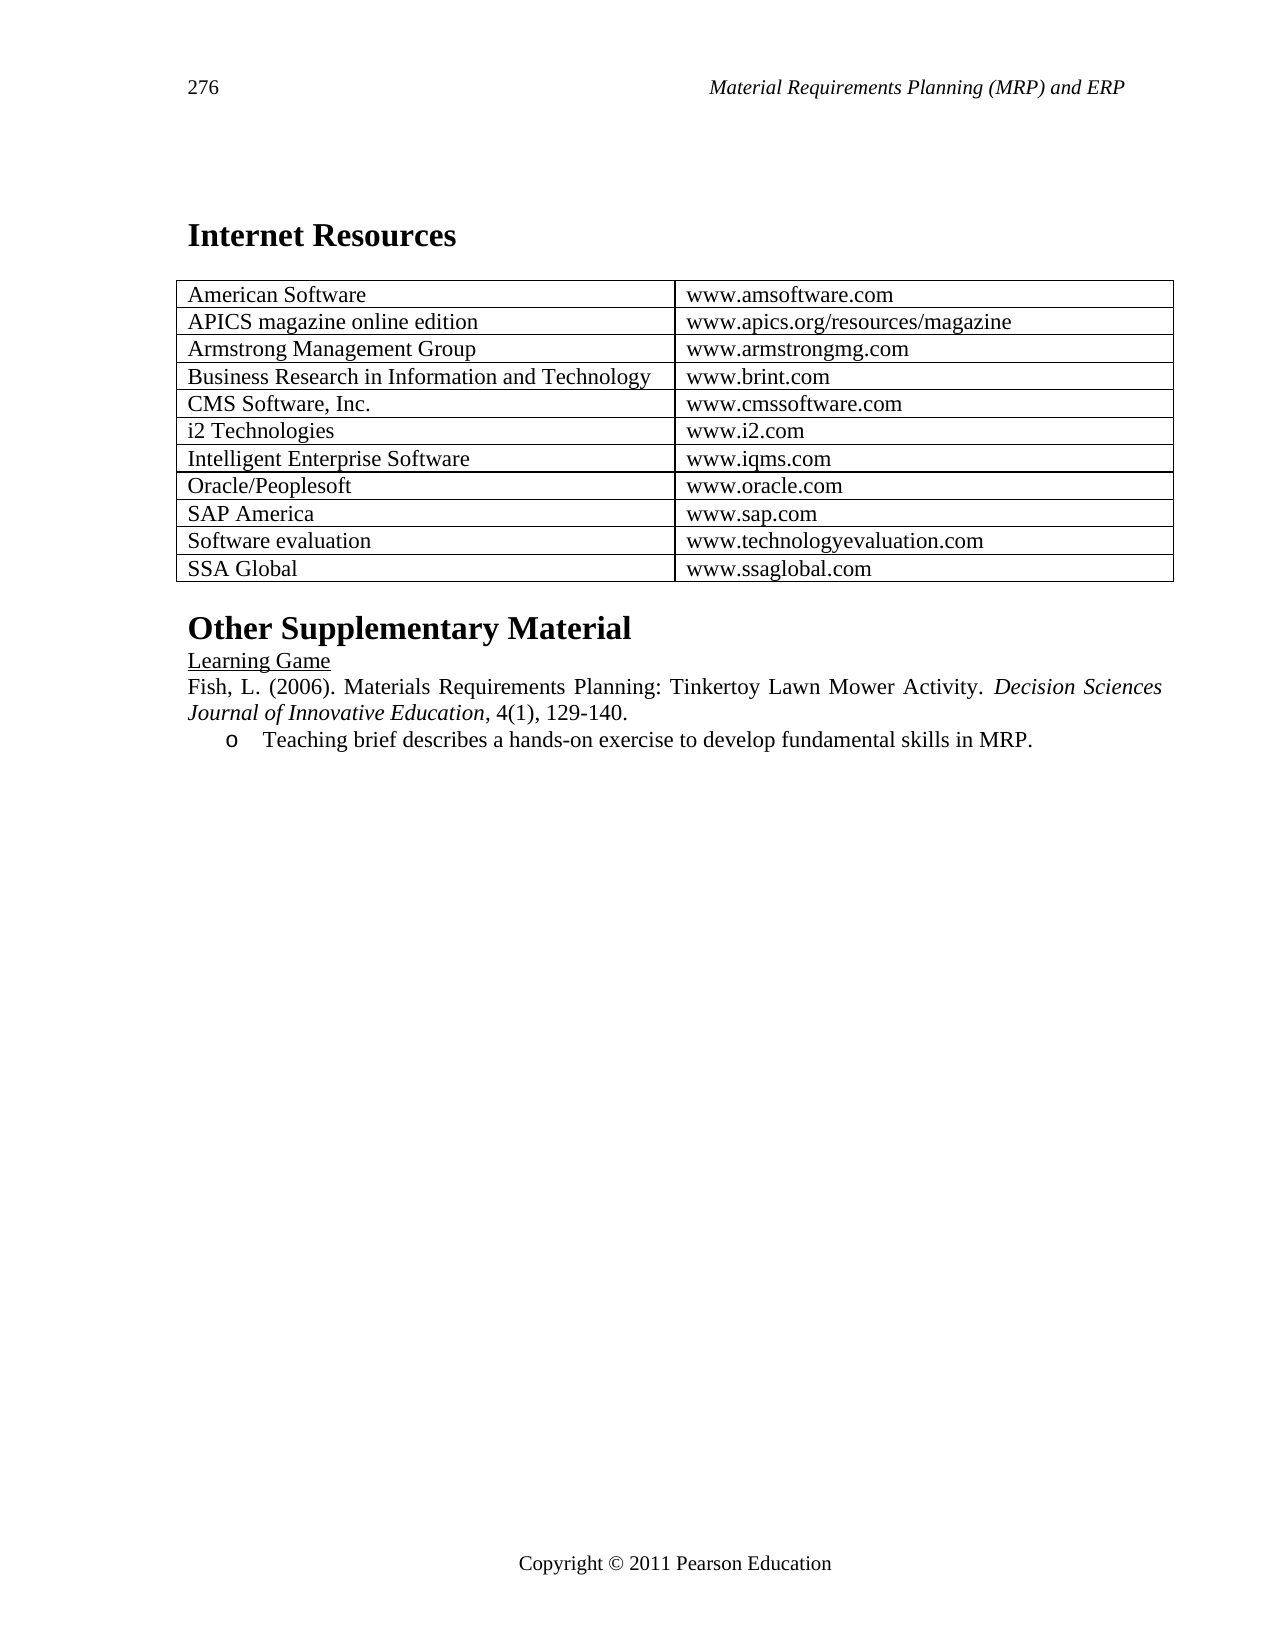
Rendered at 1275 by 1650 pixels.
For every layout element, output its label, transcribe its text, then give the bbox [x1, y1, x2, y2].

table_cell www.armstrongmg.com [676, 335, 1173, 362]
text Learning Game [187, 647, 1162, 673]
text Internet Resources [187, 215, 1162, 253]
table_cell www.apics.org/resources/magazine [676, 308, 1173, 334]
table_cell CMS Software, Inc. [177, 390, 674, 417]
table_cell Business Research in Information and Technology [177, 363, 674, 389]
table_cell Oracle/Peoplesoft [177, 473, 674, 499]
table_cell www.brint.com [676, 363, 1173, 389]
table_cell APICS magazine online edition [177, 308, 674, 334]
table_cell www.i2.com [676, 418, 1173, 444]
table_cell www.technologyevaluation.com [676, 527, 1173, 553]
list Teaching brief describes a hands-on exercise to develop fundamental skills in MRP. [225, 726, 1162, 754]
table_header www.amsoftware.com [676, 281, 1173, 307]
table_cell SSA Global [177, 555, 674, 581]
table_cell www.cmssoftware.com [676, 390, 1173, 417]
table_header American Software [177, 281, 674, 307]
table_cell i2 Technologies [177, 418, 674, 444]
table_cell www.oracle.com [676, 473, 1173, 499]
table_cell Intelligent Enterprise Software [177, 445, 674, 471]
table_cell www.sap.com [676, 500, 1173, 526]
table_cell Software evaluation [177, 527, 674, 553]
table_cell SAP America [177, 500, 674, 526]
table_cell www.iqms.com [676, 445, 1173, 471]
table_cell www.ssaglobal.com [676, 555, 1173, 581]
text Fish, L. (2006). Materials Requirements Planning: Tinkertoy Lawn Mower Activity. Decision Sciences Journal of Innovative Education, 4(1), 129-140. [187, 673, 1162, 726]
text Other Supplementary Material [187, 608, 1162, 647]
table_cell Armstrong Management Group [177, 335, 674, 362]
